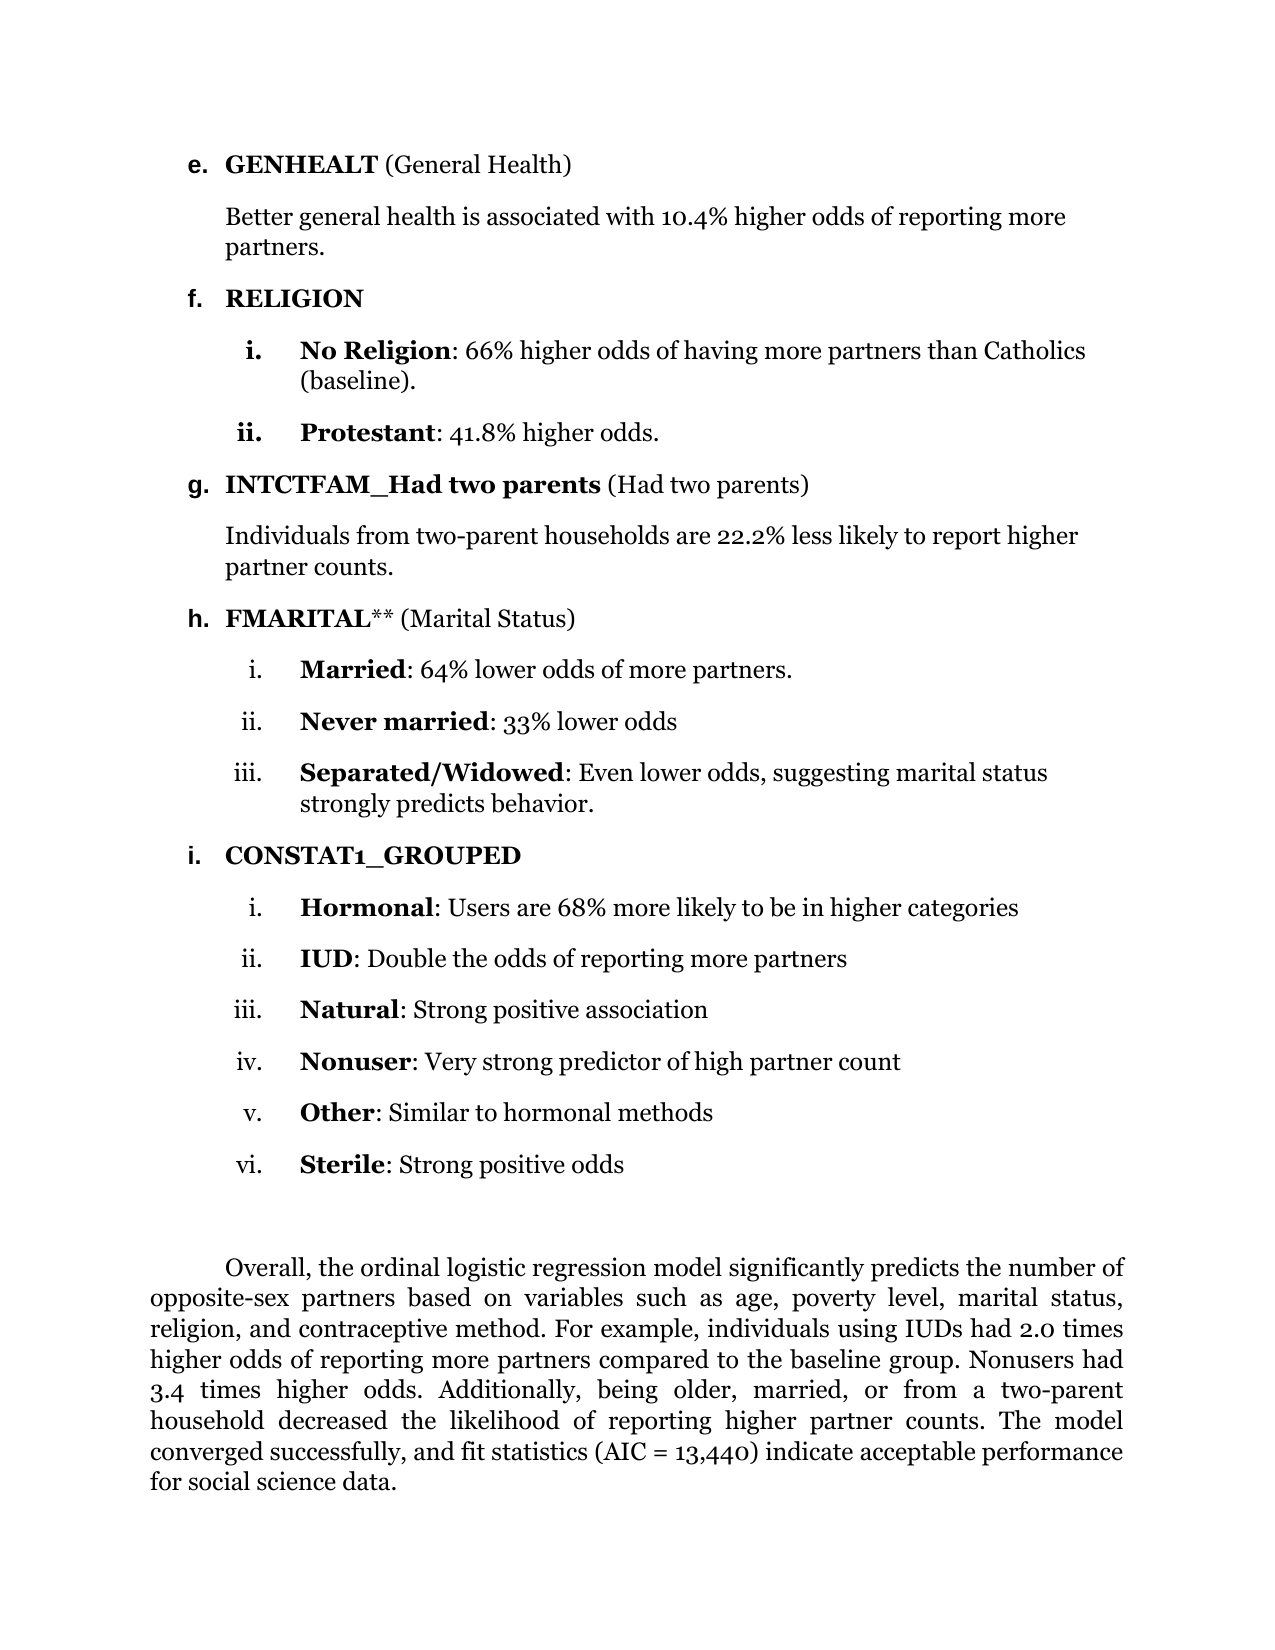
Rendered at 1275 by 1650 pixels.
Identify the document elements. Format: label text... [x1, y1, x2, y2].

list Natural: Strong positive association [262, 996, 1125, 1024]
list FMARITAL** (Marital Status) [187, 604, 1125, 633]
list Protestant: 41.8% higher odds. [262, 418, 1125, 447]
list No Religion: 66% higher odds of having more partners than Catholics (baseline). [262, 336, 1125, 395]
list INTCTFAM_Had two parents (Had two parents) [187, 470, 1125, 499]
list Never married: 33% lower odds [262, 707, 1125, 736]
text Overall, the ordinal logistic regression model significantly predicts the number of opposite-sex partners based on variables such as age, poverty level, marital status, religion, and contraceptive method. For example, individuals using IUDs had 2.0 times higher odds of reporting more partners compared to the baseline group. Nonusers had 3.4 times higher odds. Additionally, being older, married, or from a two-parent household decreased the likelihood of reporting higher partner counts. The model converged successfully, and fit statistics (AIC = 13,440) indicate acceptable performance for social science data. [150, 1253, 1125, 1496]
list Separated/Widowed: Even lower odds, suggesting marital status strongly predicts behavior. [262, 759, 1125, 818]
list GENHEALT (General Health) [187, 150, 1125, 179]
list Hormonal: Users are 68% more likely to be in higher categories [262, 893, 1125, 922]
list Nonuser: Very strong predictor of high partner count [262, 1047, 1125, 1076]
list RELIGION [187, 284, 1125, 313]
list Sterile: Strong positive odds [262, 1150, 1125, 1179]
list Other: Similar to hormonal methods [262, 1099, 1125, 1127]
list CONSTAT1_GROUPED [187, 841, 1125, 870]
list IUD: Double the odds of reporting more partners [262, 944, 1125, 973]
text Individuals from two-parent households are 22.2% less likely to report higher partner counts. [225, 522, 1125, 581]
list Married: 64% lower odds of more partners. [262, 656, 1125, 684]
text Better general health is associated with 10.4% higher odds of reporting more partners. [225, 202, 1125, 261]
